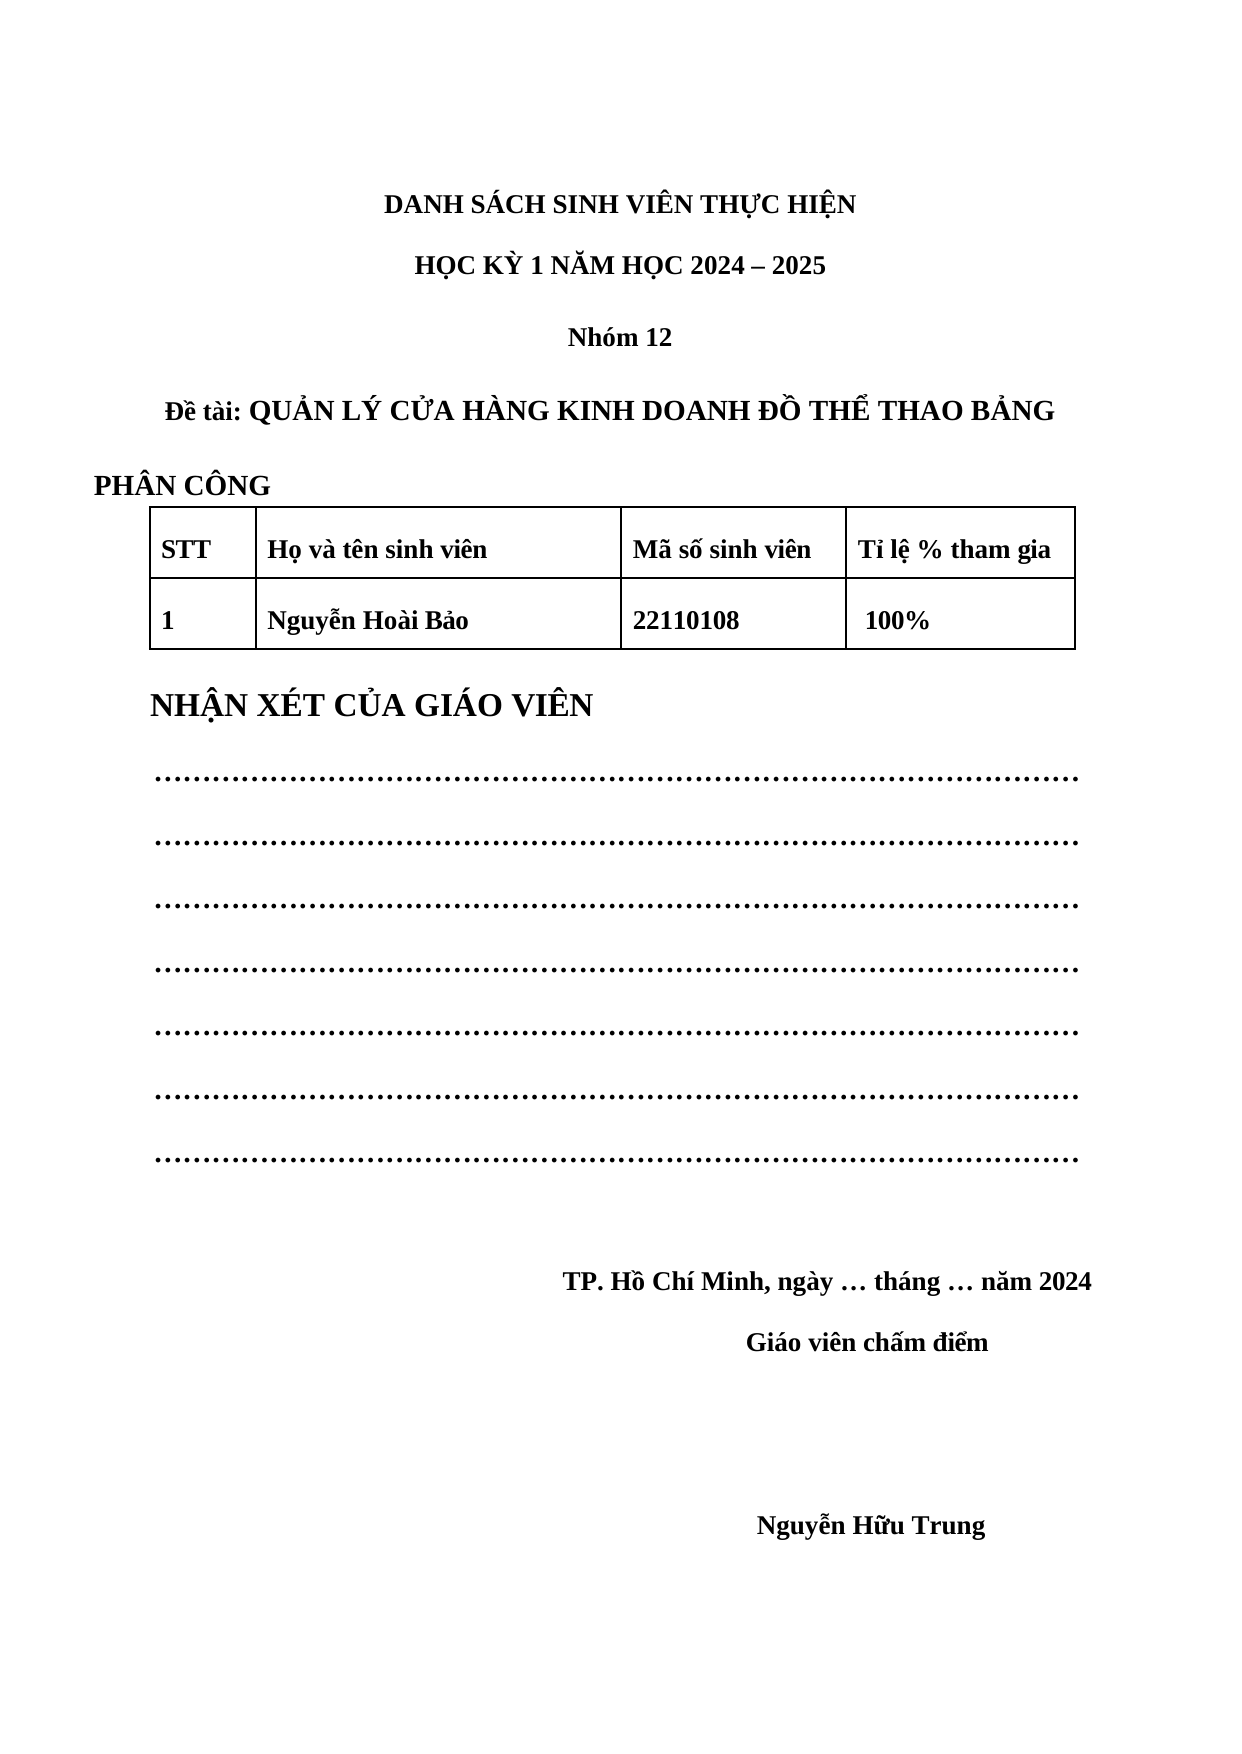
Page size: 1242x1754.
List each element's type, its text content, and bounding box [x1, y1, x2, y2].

text …………………………………………………………………………………… [94, 818, 1139, 851]
text Đề tài: QUẢN LÝ CỬA HÀNG KINH DOANH ĐỒ THỂ THAO BẢNG PHÂN CÔNG [94, 393, 1090, 502]
subtitle DANH SÁCH SINH VIÊN THỰC HIỆN HỌC KỲ 1 NĂM HỌC 2024 – 2025 [357, 188, 883, 280]
text …………………………………………………………………………………… [94, 1008, 1139, 1042]
text NHẬN XÉT CỦA GIÁO VIÊN [150, 685, 1229, 723]
text Giáo viên chấm điểm [746, 1326, 1229, 1357]
text …………………………………………………………………………………… [94, 881, 1139, 915]
text …………………………………………………………………………………… [94, 1136, 1139, 1169]
text Nhóm 12 [234, 321, 1006, 352]
text TP. Hồ Chí Minh, ngày … tháng … năm 2024 [562, 1266, 1229, 1297]
text …………………………………………………………………………………… [94, 754, 1139, 788]
text …………………………………………………………………………………… [94, 1072, 1139, 1106]
text Nguyễn Hữu Trung [757, 1509, 1229, 1540]
text …………………………………………………………………………………… [94, 945, 1139, 978]
